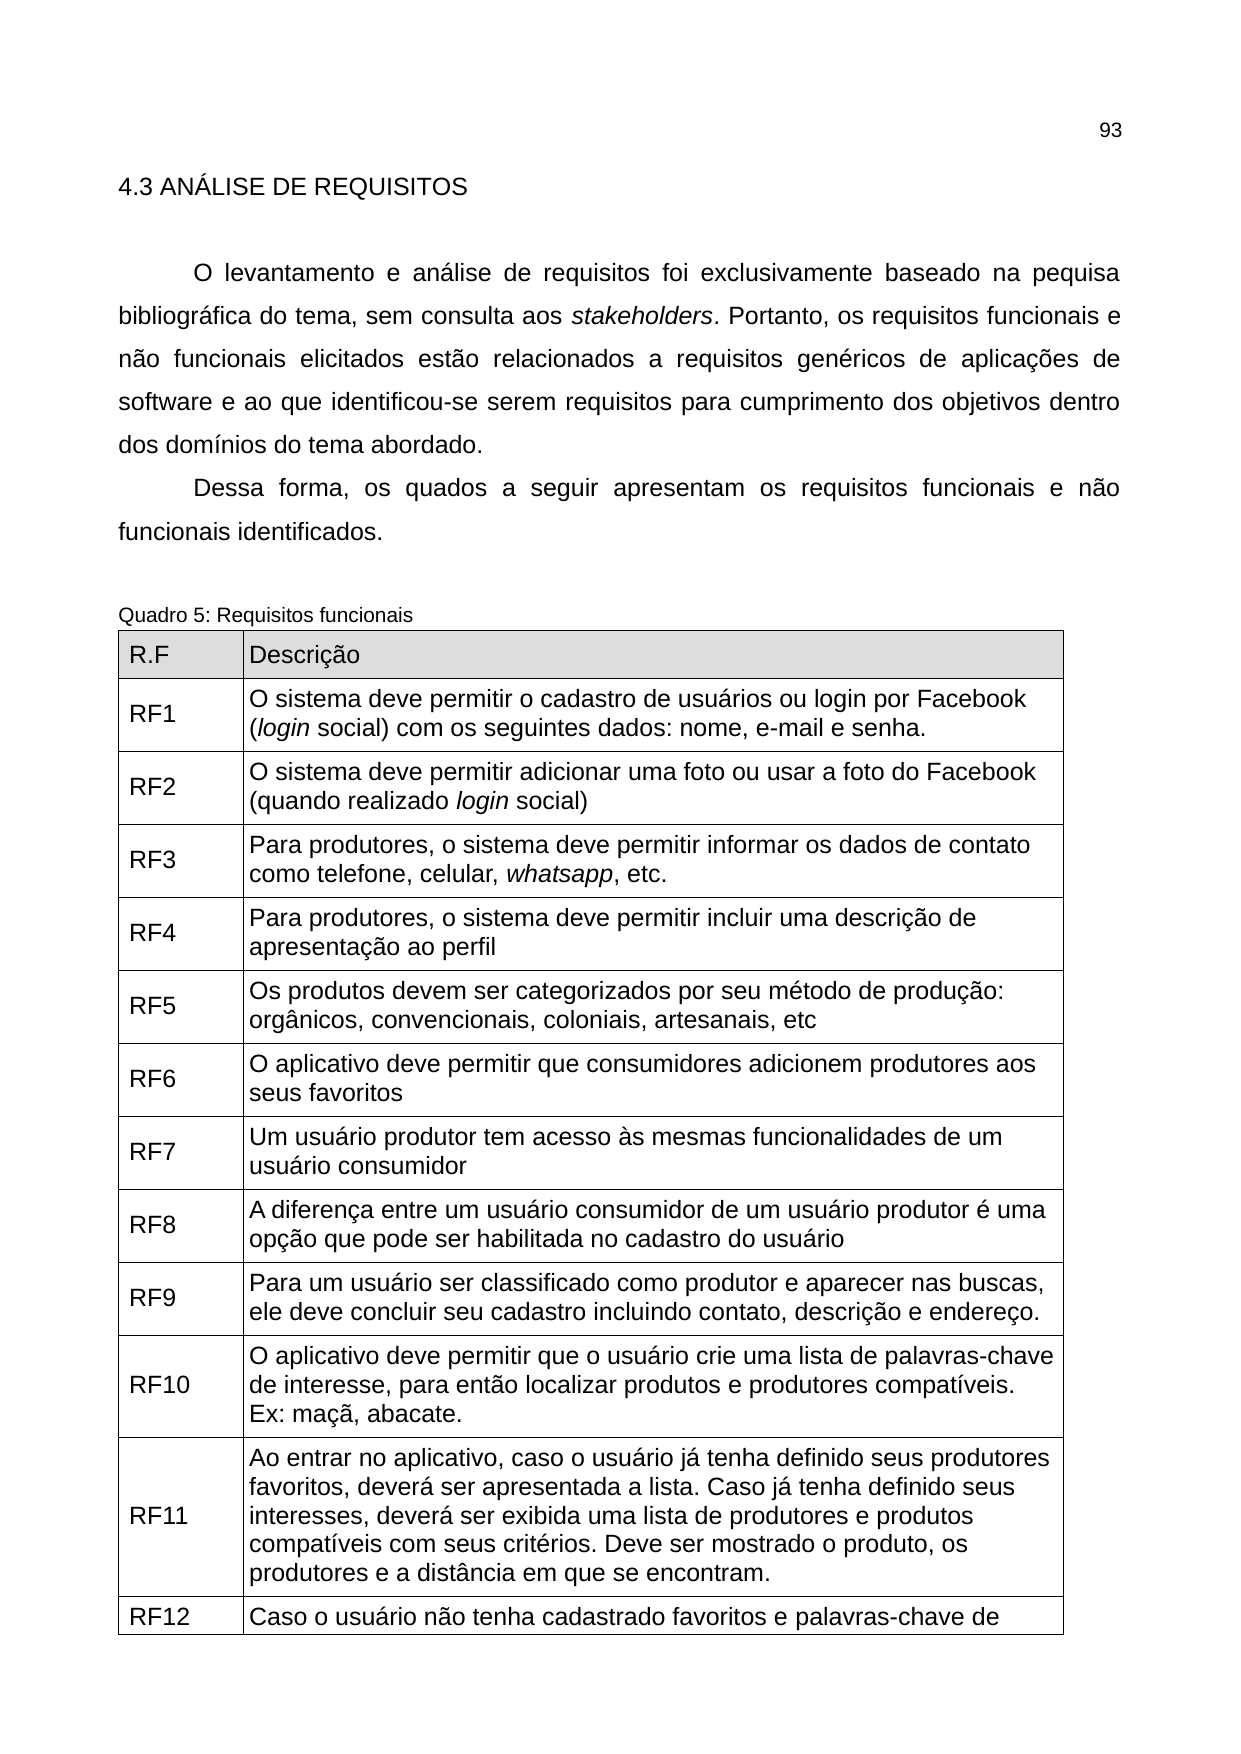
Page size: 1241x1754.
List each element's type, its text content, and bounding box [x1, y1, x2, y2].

table_cell RF3 [119, 825, 243, 897]
text Quadro 5: Requisitos funcionais [118, 603, 1122, 627]
table_cell RF7 [119, 1117, 243, 1189]
table_cell Ao entrar no aplicativo, caso o usuário já tenha definido seus produtores favoritos, deverá ser apresentada a lista. Caso já tenha definido seus interesses, deverá ser exibida uma lista de produtores e produtos compatíveis com seus critérios. Deve ser mostrado o produto, os produtores e a distância em que se encontram. [244, 1438, 1063, 1596]
table_header Descrição [244, 631, 1063, 678]
table_cell RF9 [119, 1263, 243, 1335]
table_cell RF10 [119, 1336, 243, 1437]
table_cell RF6 [119, 1044, 243, 1116]
table_cell Um usuário produtor tem acesso às mesmas funcionalidades de um usuário consumidor [244, 1117, 1063, 1189]
table_cell O aplicativo deve permitir que consumidores adicionem produtores aos seus favoritos [244, 1044, 1063, 1116]
table_cell RF4 [119, 898, 243, 970]
table_header R.F [119, 631, 243, 678]
table_cell RF8 [119, 1190, 243, 1262]
table_cell RF5 [119, 971, 243, 1043]
table_cell RF1 [119, 679, 243, 751]
table_cell O sistema deve permitir adicionar uma foto ou usar a foto do Facebook (quando realizado login social) [244, 752, 1063, 824]
table_cell Para produtores, o sistema deve permitir informar os dados de contato como telefone, celular, whatsapp, etc. [244, 825, 1063, 897]
text Dessa forma, os quados a seguir apresentam os requisitos funcionais e não funcionais identificados. [118, 473, 1122, 545]
table_cell O sistema deve permitir o cadastro de usuários ou login por Facebook (login social) com os seguintes dados: nome, e-mail e senha. [244, 679, 1063, 751]
subtitle 4.3 ANÁLISE DE REQUISITOS [118, 172, 1122, 200]
table_cell O aplicativo deve permitir que o usuário crie uma lista de palavras-chave de interesse, para então localizar produtos e produtores compatíveis. Ex: maçã, abacate. [244, 1336, 1063, 1437]
table_cell RF2 [119, 752, 243, 824]
text O levantamento e análise de requisitos foi exclusivamente baseado na pequisa bibliográfica do tema, sem consulta aos stakeholders. Portanto, os requisitos funcionais e não funcionais elicitados estão relacionados a requisitos genéricos de aplicações de software e ao que identificou-se serem requisitos para cumprimento dos objetivos dentro dos domínios do tema abordado. [118, 258, 1122, 459]
table_cell Os produtos devem ser categorizados por seu método de produção: orgânicos, convencionais, coloniais, artesanais, etc [244, 971, 1063, 1043]
table_cell RF12 [119, 1597, 243, 1634]
table_cell Para produtores, o sistema deve permitir incluir uma descrição de apresentação ao perfil [244, 898, 1063, 970]
table_cell RF11 [119, 1438, 243, 1596]
table_cell Para um usuário ser classificado como produtor e aparecer nas buscas, ele deve concluir seu cadastro incluindo contato, descrição e endereço. [244, 1263, 1063, 1335]
table_cell A diferença entre um usuário consumidor de um usuário produtor é uma opção que pode ser habilitada no cadastro do usuário [244, 1190, 1063, 1262]
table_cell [244, 1597, 1063, 1634]
